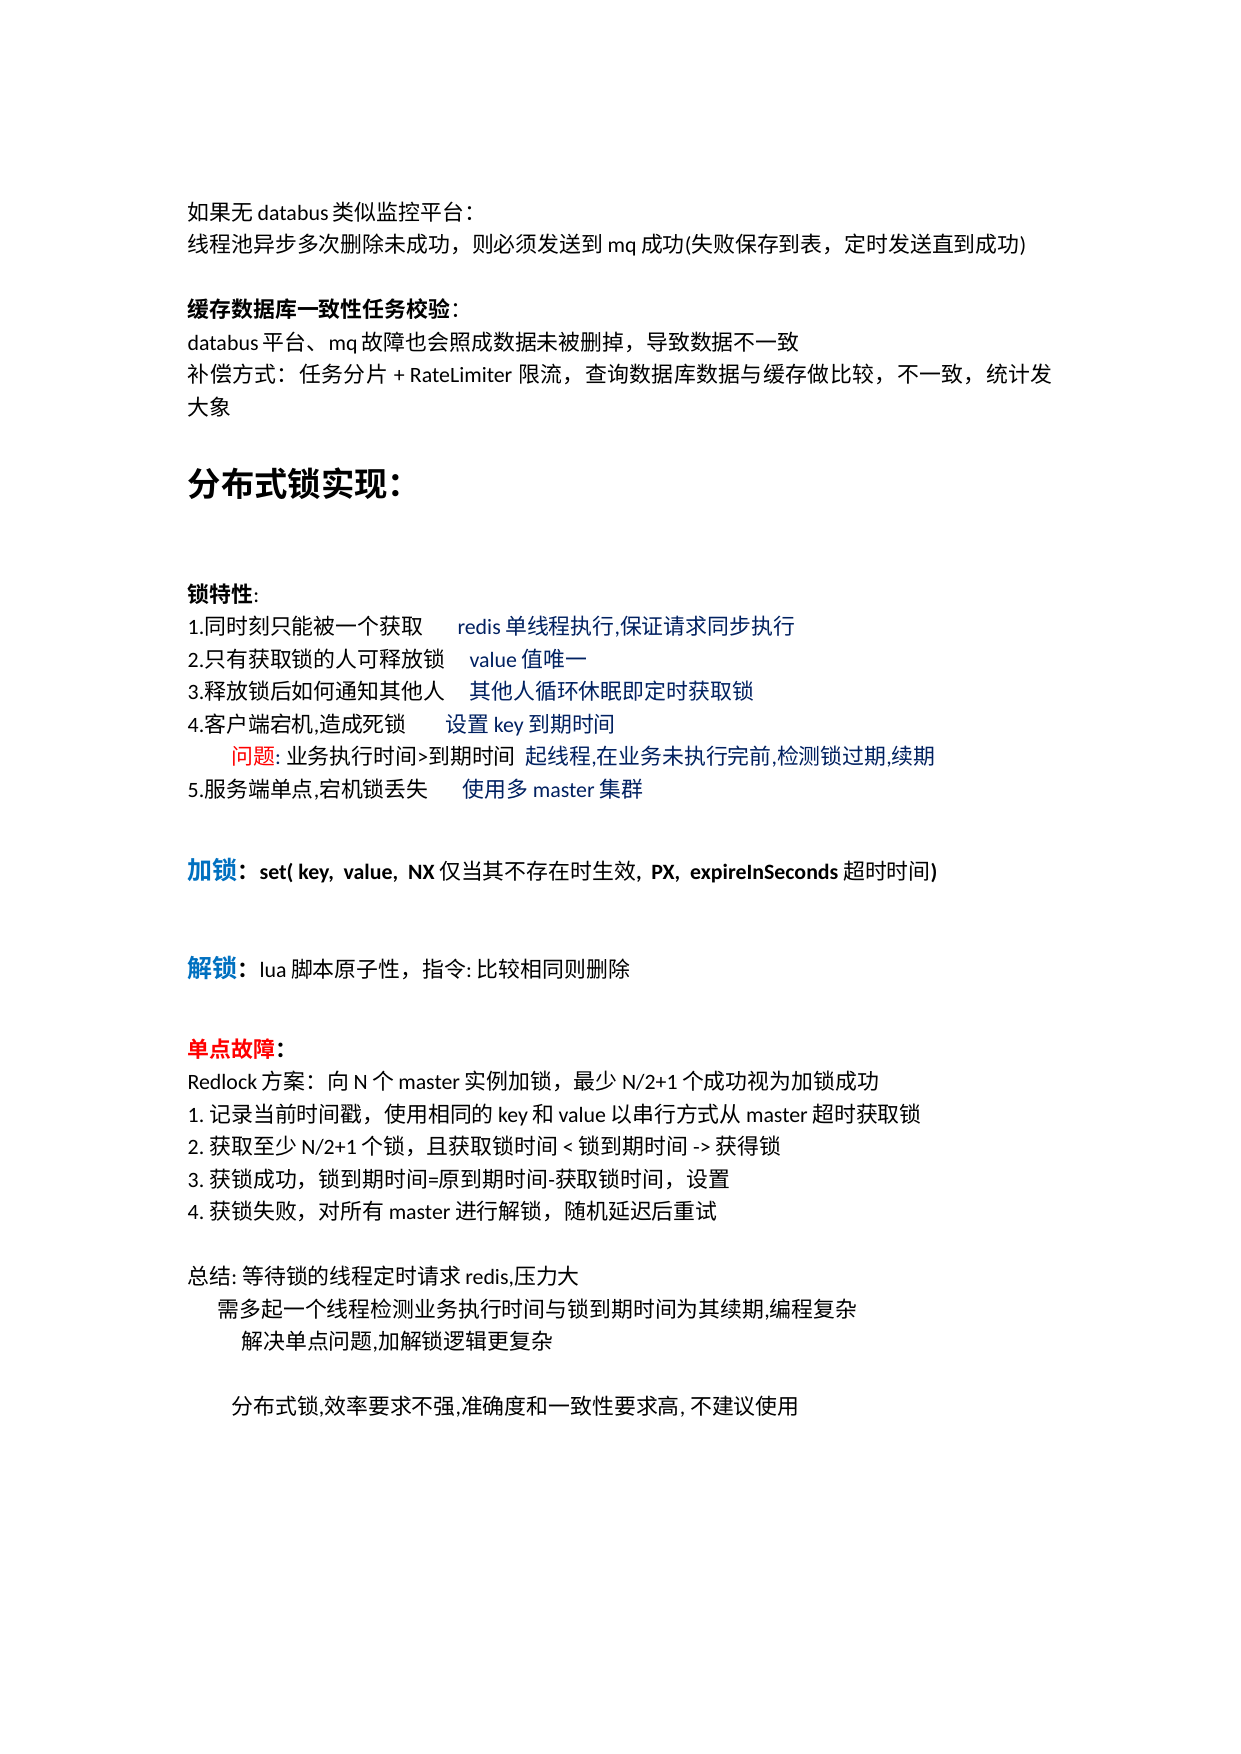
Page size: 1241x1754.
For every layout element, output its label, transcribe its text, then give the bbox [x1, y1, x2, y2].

text 1. 记录当前时间戳，使用相同的key和value以串行方式从master超时获取锁 [187, 1096, 1053, 1129]
text databus平台、mq故障也会照成数据未被删掉，导致数据不一致 [187, 324, 1053, 357]
text 1.同时刻只能被一个获取 redis单线程执行,保证请求同步执行 [187, 609, 1053, 641]
text 4. 获锁失败，对所有master进行解锁，随机延迟后重试 [187, 1194, 1053, 1226]
text 需多起一个线程检测业务执行时间与锁到期时间为其续期,编程复杂 [187, 1291, 1053, 1324]
text 单点故障： [187, 1031, 1053, 1064]
text 5.服务端单点,宕机锁丢失 使用多master集群 [187, 771, 1053, 804]
text 线程池异步多次删除未成功，则必须发送到mq成功(失败保存到表，定时发送直到成功) [187, 227, 1053, 259]
text Redlock方案：向N个master实例加锁，最少N/2+1个成功视为加锁成功 [187, 1064, 1053, 1096]
text 分布式锁,效率要求不强,准确度和一致性要求高, 不建议使用 [187, 1389, 1053, 1421]
text 总结: 等待锁的线程定时请求redis,压力大 [187, 1259, 1053, 1291]
text 2. 获取至少N/2+1个锁，且获取锁时间 < 锁到期时间 -> 获得锁 [187, 1129, 1053, 1161]
text 2.只有获取锁的人可释放锁 value值唯一 [187, 641, 1053, 674]
text 缓存数据库一致性任务校验： [187, 292, 1053, 324]
text 加锁：set( key, value, NX仅当其不存在时生效, PX, expireInSeconds超时时间) [187, 836, 1053, 901]
text 4.客户端宕机,造成死锁 设置key到期时间 [187, 706, 1053, 739]
text 3.释放锁后如何通知其他人 其他人循环休眠即定时获取锁 [187, 674, 1053, 706]
text 3. 获锁成功，锁到期时间=原到期时间-获取锁时间，设置 [187, 1161, 1053, 1194]
text 补偿方式：任务分片 + RateLimiter 限流，查询数据库数据与缓存做比较，不一致，统计发大象 [187, 357, 1053, 422]
text 解锁：lua脚本原子性，指令: 比较相同则删除 [187, 934, 1053, 999]
text 如果无databus类似监控平台： [187, 194, 1053, 227]
text 锁特性: [187, 576, 1053, 609]
text 问题: 业务执行时间>到期时间 起线程,在业务未执行完前,检测锁过期,续期 [187, 739, 1053, 771]
text 解决单点问题,加解锁逻辑更复杂 [187, 1324, 1053, 1356]
subtitle 分布式锁实现： [187, 449, 1053, 514]
